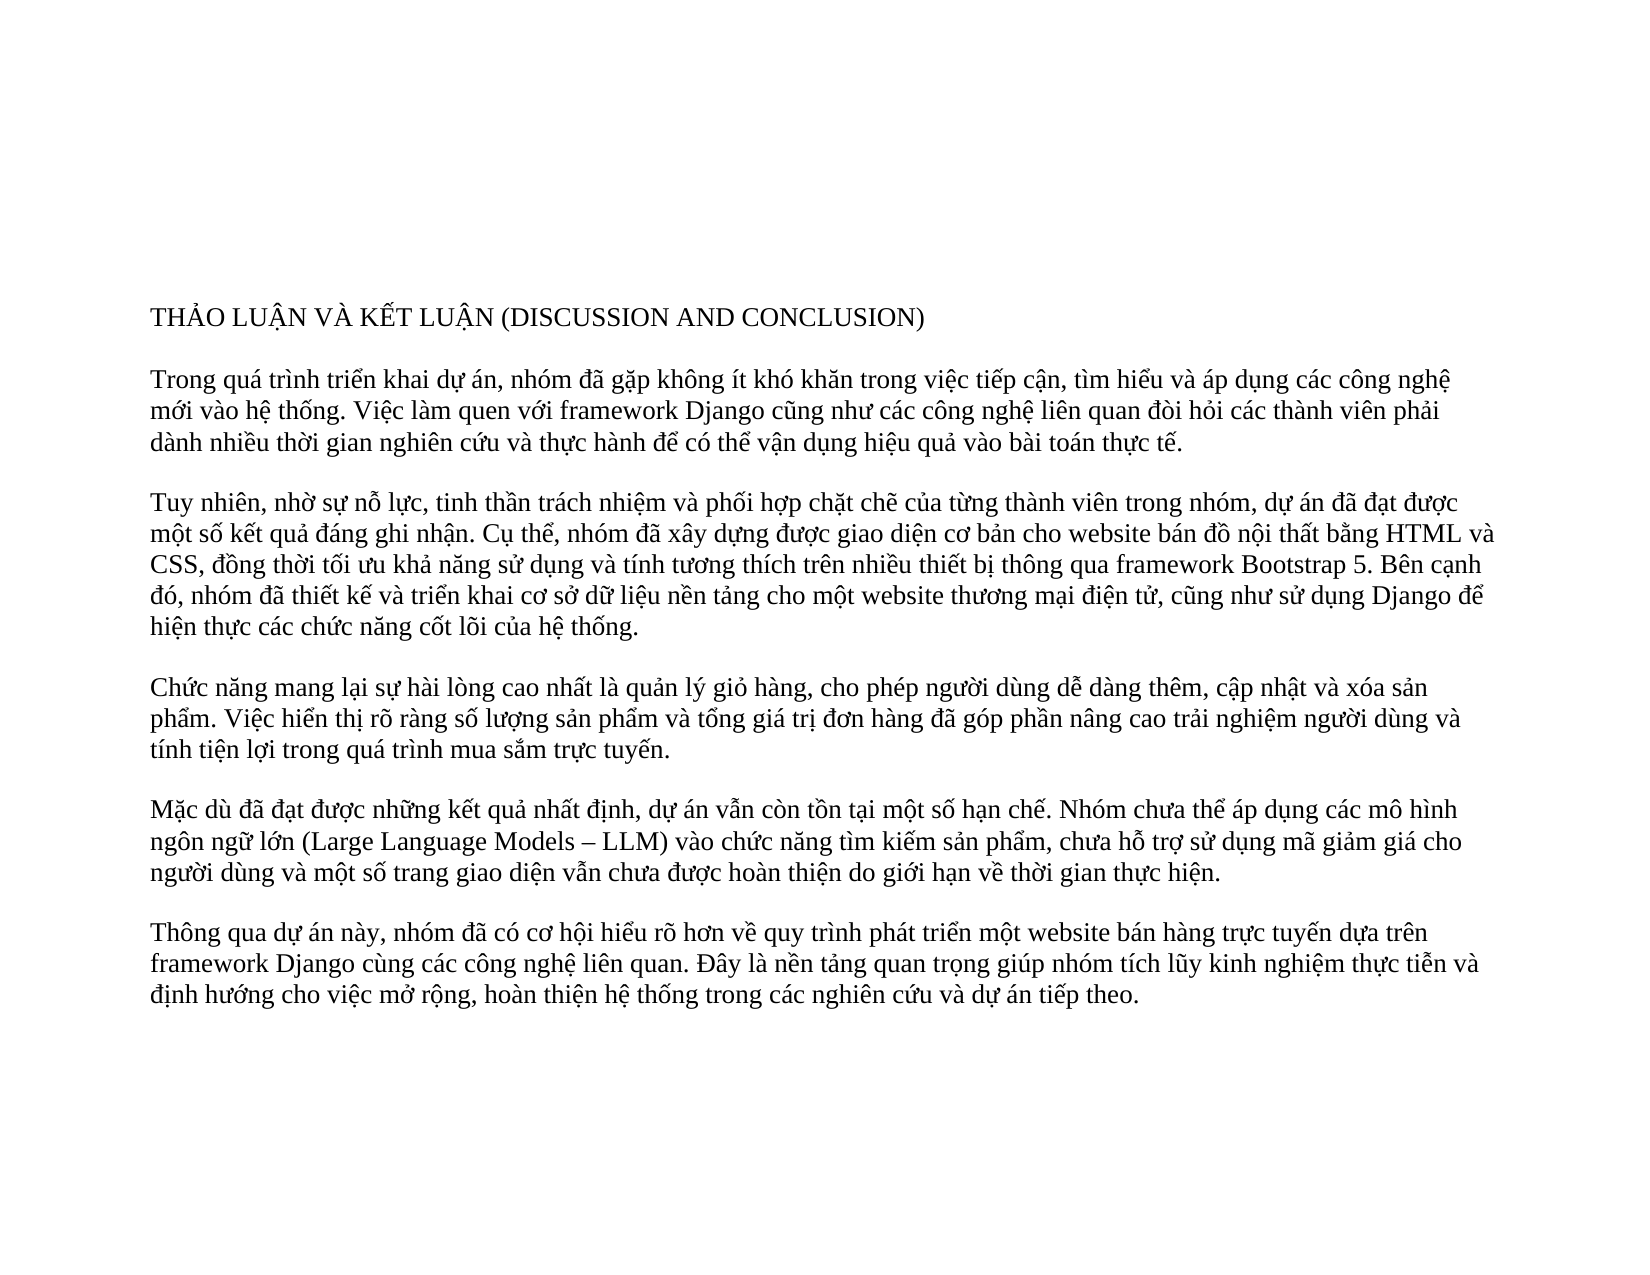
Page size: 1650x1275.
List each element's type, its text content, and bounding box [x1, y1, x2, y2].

text Chức năng mang lại sự hài lòng cao nhất là quản lý giỏ hàng, cho phép người dùng dễ dàng thêm, cập nhật và xóa sản phẩm. Việc hiển thị rõ ràng số lượng sản phẩm và tổng giá trị đơn hàng đã góp phần nâng cao trải nghiệm người dùng và tính tiện lợi trong quá trình mua sắm trực tuyến. [150, 671, 1500, 764]
text Thông qua dự án này, nhóm đã có cơ hội hiểu rõ hơn về quy trình phát triển một website bán hàng trực tuyến dựa trên framework Django cùng các công nghệ liên quan. Đây là nền tảng quan trọng giúp nhóm tích lũy kinh nghiệm thực tiễn và định hướng cho việc mở rộng, hoàn thiện hệ thống trong các nghiên cứu và dự án tiếp theo. [150, 916, 1500, 1009]
subtitle THẢO LUẬN VÀ KẾT LUẬN (DISCUSSION AND CONCLUSION) [150, 301, 1500, 332]
text Trong quá trình triển khai dự án, nhóm đã gặp không ít khó khăn trong việc tiếp cận, tìm hiểu và áp dụng các công nghệ mới vào hệ thống. Việc làm quen với framework Django cũng như các công nghệ liên quan đòi hỏi các thành viên phải dành nhiều thời gian nghiên cứu và thực hành để có thể vận dụng hiệu quả vào bài toán thực tế. [150, 363, 1500, 457]
text Mặc dù đã đạt được những kết quả nhất định, dự án vẫn còn tồn tại một số hạn chế. Nhóm chưa thể áp dụng các mô hình ngôn ngữ lớn (Large Language Models – LLM) vào chức năng tìm kiếm sản phẩm, chưa hỗ trợ sử dụng mã giảm giá cho người dùng và một số trang giao diện vẫn chưa được hoàn thiện do giới hạn về thời gian thực hiện. [150, 793, 1500, 887]
text Tuy nhiên, nhờ sự nỗ lực, tinh thần trách nhiệm và phối hợp chặt chẽ của từng thành viên trong nhóm, dự án đã đạt được một số kết quả đáng ghi nhận. Cụ thể, nhóm đã xây dựng được giao diện cơ bản cho website bán đồ nội thất bằng HTML và CSS, đồng thời tối ưu khả năng sử dụng và tính tương thích trên nhiều thiết bị thông qua framework Bootstrap 5. Bên cạnh đó, nhóm đã thiết kế và triển khai cơ sở dữ liệu nền tảng cho một website thương mại điện tử, cũng như sử dụng Django để hiện thực các chức năng cốt lõi của hệ thống. [150, 486, 1500, 642]
